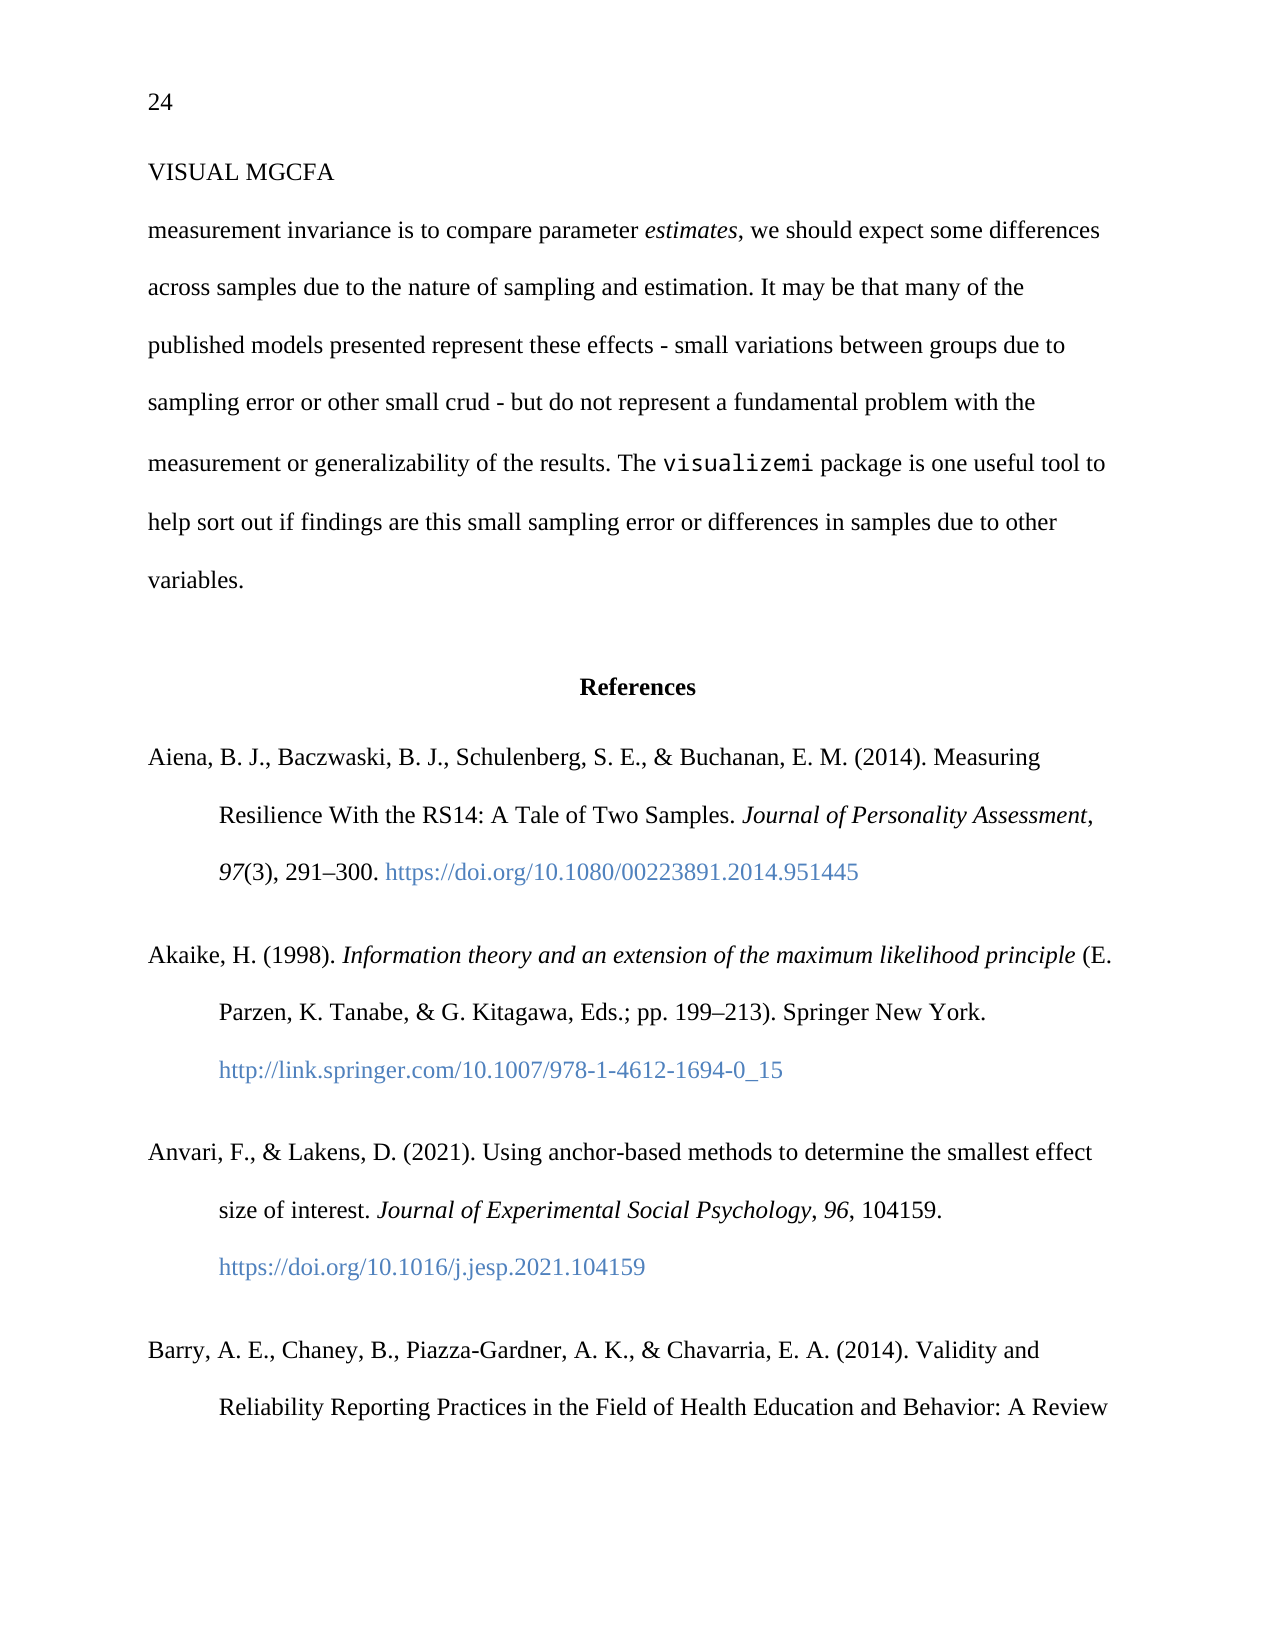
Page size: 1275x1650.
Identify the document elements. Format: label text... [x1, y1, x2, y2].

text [148, 1335, 1127, 1421]
text Aiena, B. J., Baczwaski, B. J., Schulenberg, S. E., & Buchanan, E. M. (2014). Measuring Resilience With the RS14: A Tale of Two Samples. Journal of Personality Assessment, 97(3), 291–300. https://doi.org/10.1080/00223891.2014.951445 [148, 742, 1127, 886]
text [148, 215, 1127, 594]
text Anvari, F., & Lakens, D. (2021). Using anchor-based methods to determine the smallest effect size of interest. Journal of Experimental Social Psychology, 96, 104159. https://doi.org/10.1016/j.jesp.2021.104159 [148, 1137, 1127, 1281]
text Akaike, H. (1998). Information theory and an extension of the maximum likelihood principle (E. Parzen, K. Tanabe, & G. Kitagawa, Eds.; pp. 199–213). Springer New York. http://link.springer.com/10.1007/978-1-4612-1694-0_15 [148, 940, 1127, 1084]
subtitle References [148, 672, 1127, 701]
